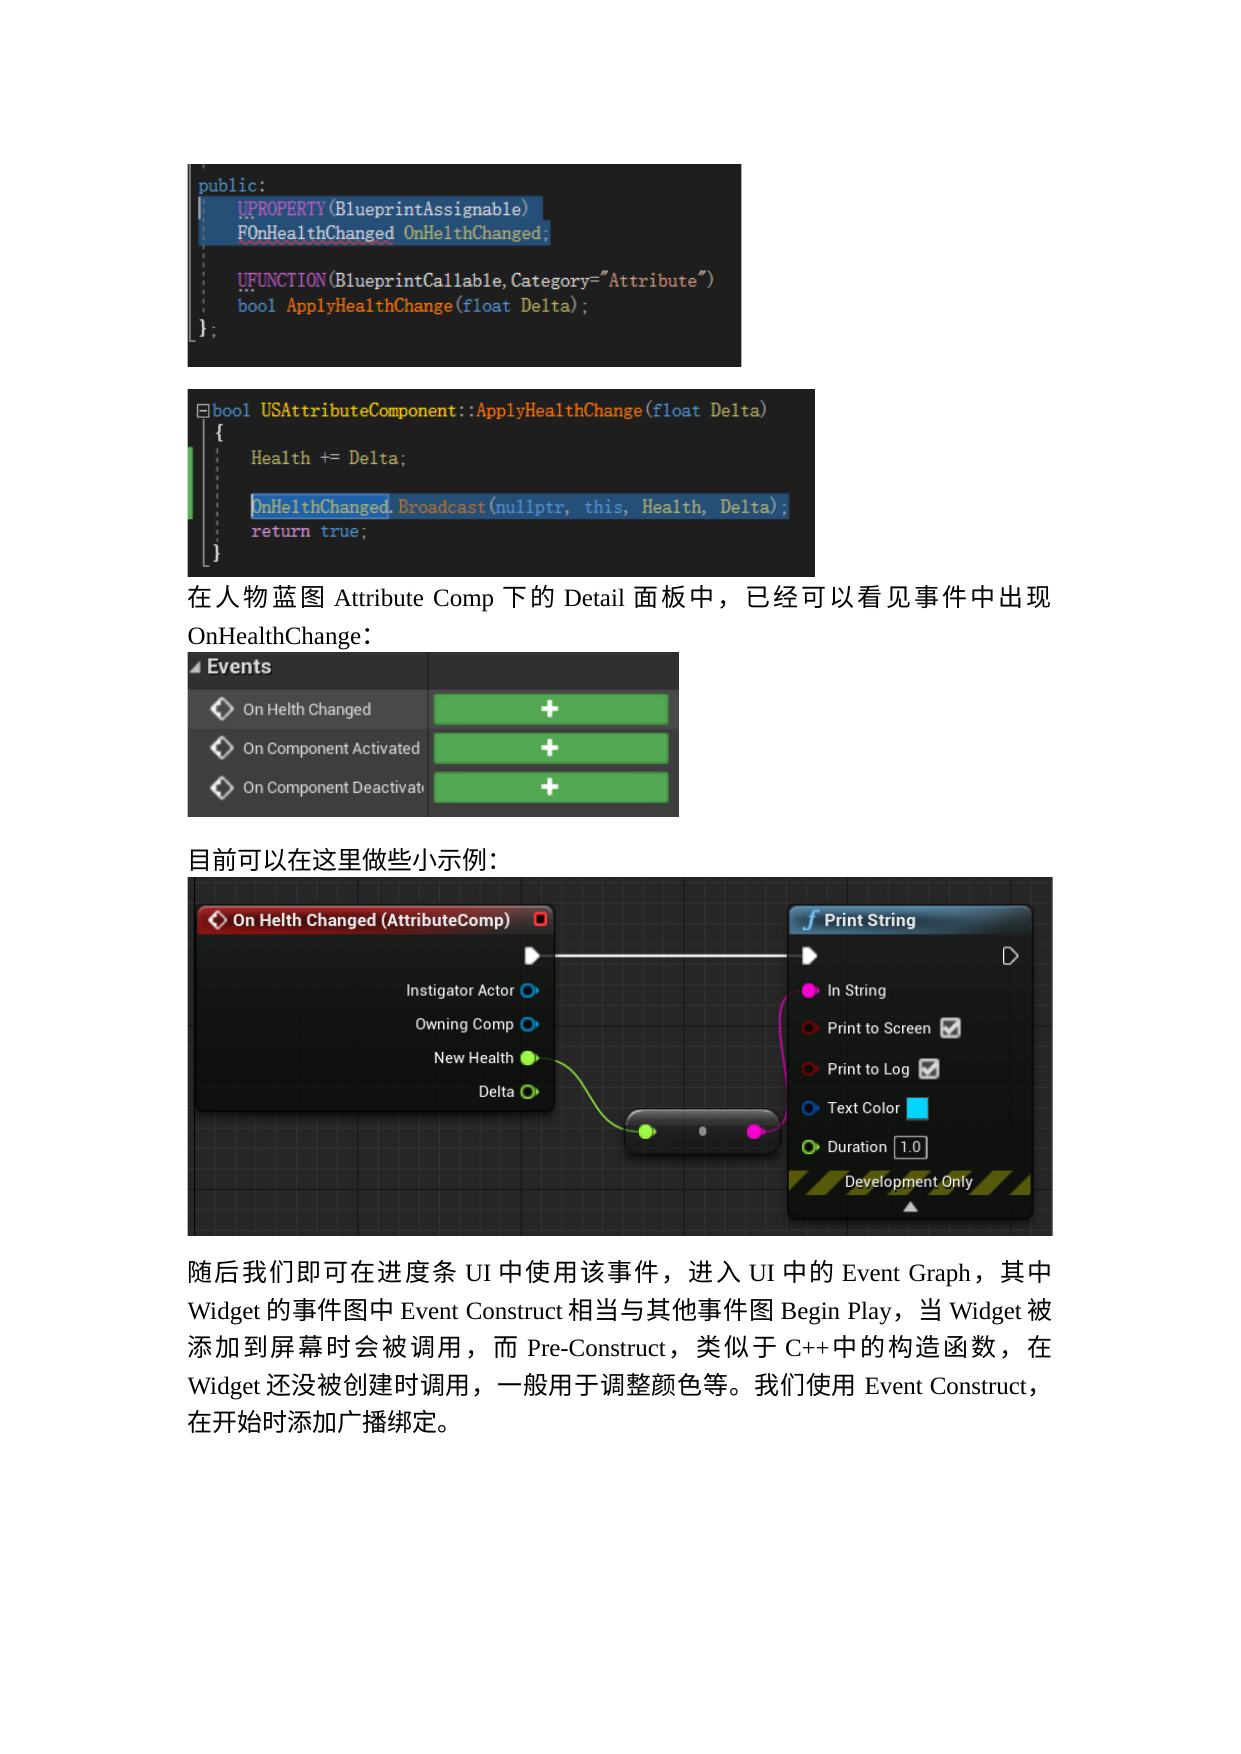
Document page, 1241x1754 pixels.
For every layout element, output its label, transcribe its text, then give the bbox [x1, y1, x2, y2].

text 随后我们即可在进度条UI中使用该事件，进入UI中的Event Graph，其中Widget的事件图中Event Construct相当与其他事件图Begin Play，当Widget被添加到屏幕时会被调用，而Pre-Construct，类似于C++中的构造函数，在Widget还没被创建时调用，一般用于调整颜色等。我们使用Event Construct，在开始时添加广播绑定。 [187, 1252, 1053, 1439]
picture [187, 877, 1053, 1236]
picture [187, 652, 679, 817]
picture [187, 389, 815, 577]
text 目前可以在这里做些小示例： [187, 839, 1053, 877]
picture [187, 164, 742, 367]
text 在人物蓝图Attribute Comp下的Detail面板中，已经可以看见事件中出现OnHealthChange： [187, 577, 1053, 652]
